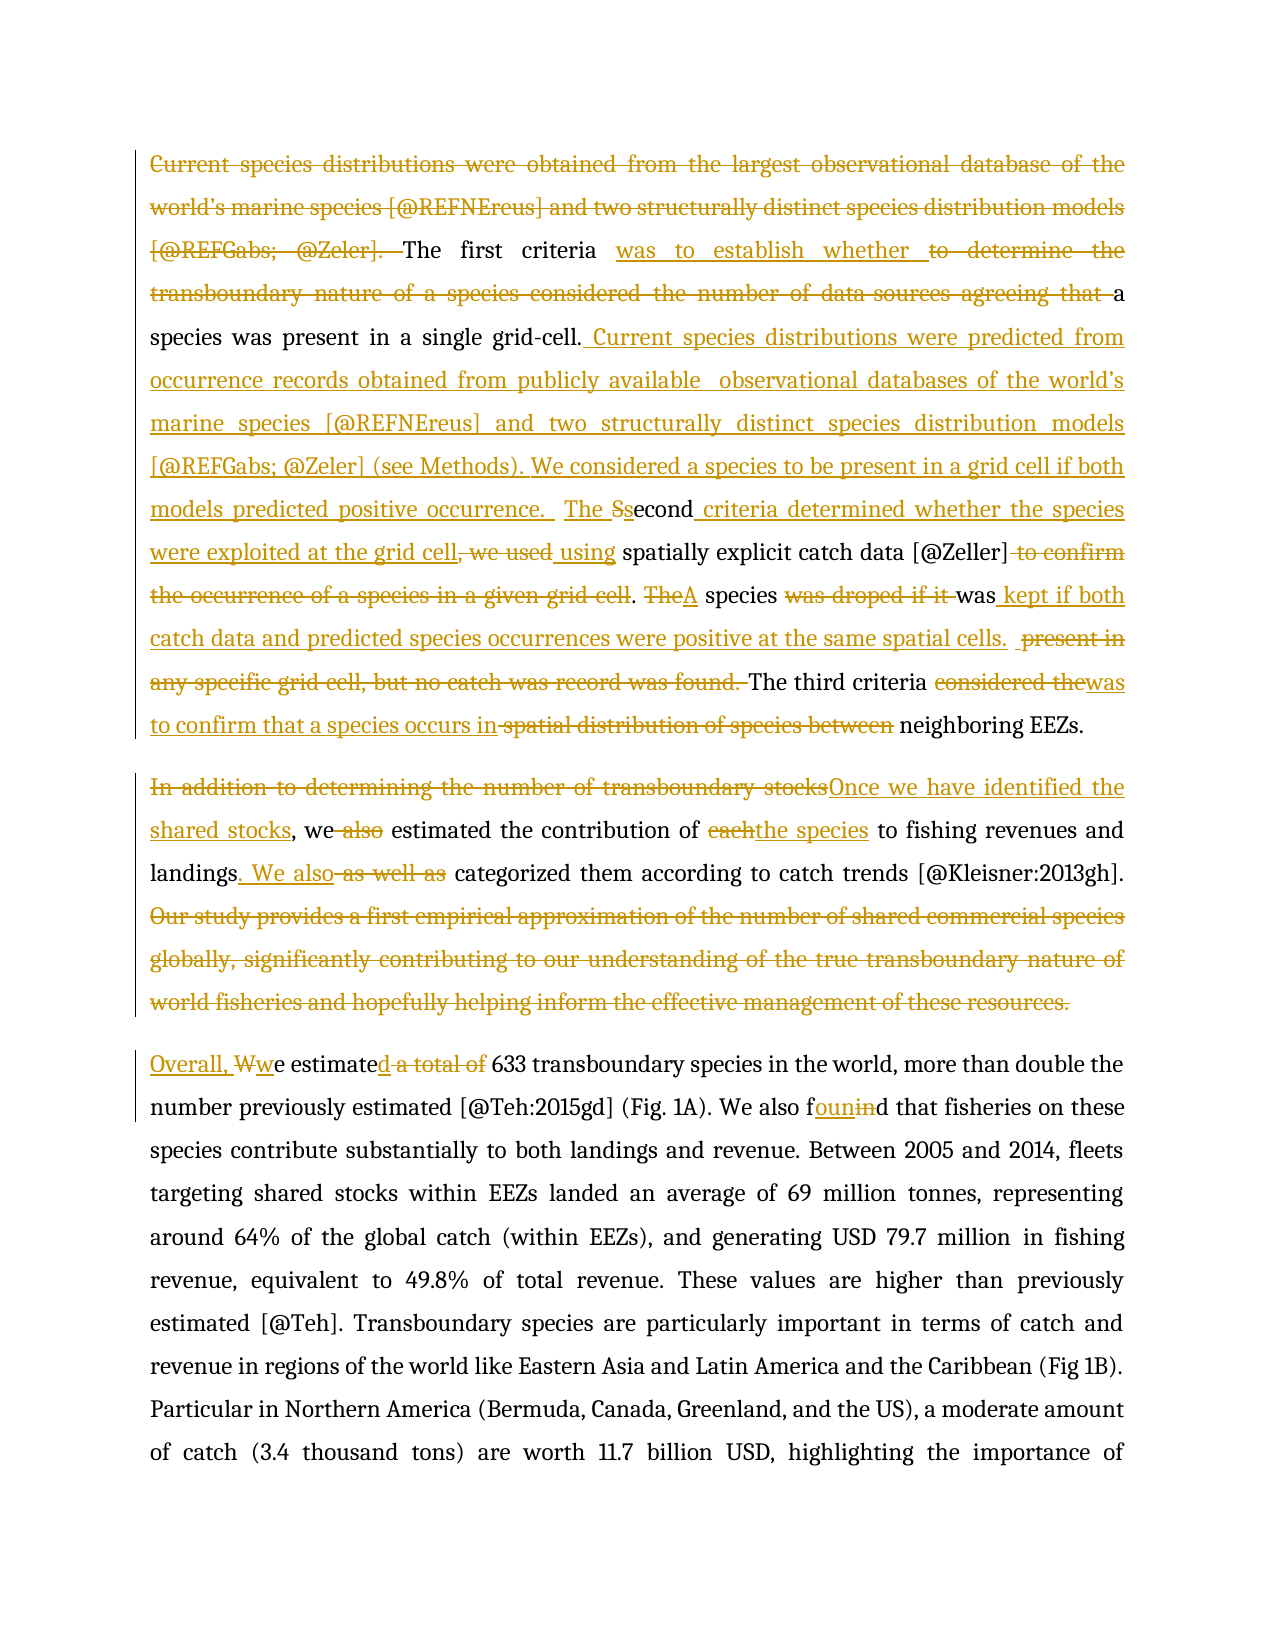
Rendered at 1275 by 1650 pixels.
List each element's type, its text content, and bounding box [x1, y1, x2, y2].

text , we estimated the contribution of to fishing revenues and landings categorized them according to catch trends [@Kleisner:2013gh]. [150, 961, 1125, 1017]
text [150, 1050, 1125, 1467]
text , we estimated the contribution of to fishing revenues and landings categorized them according to catch trends [@Kleisner:2013gh]. [150, 918, 1125, 960]
text , we estimated the contribution of to fishing revenues and landings categorized them according to catch trends [@Kleisner:2013gh]. [150, 772, 1125, 916]
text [150, 150, 1125, 165]
